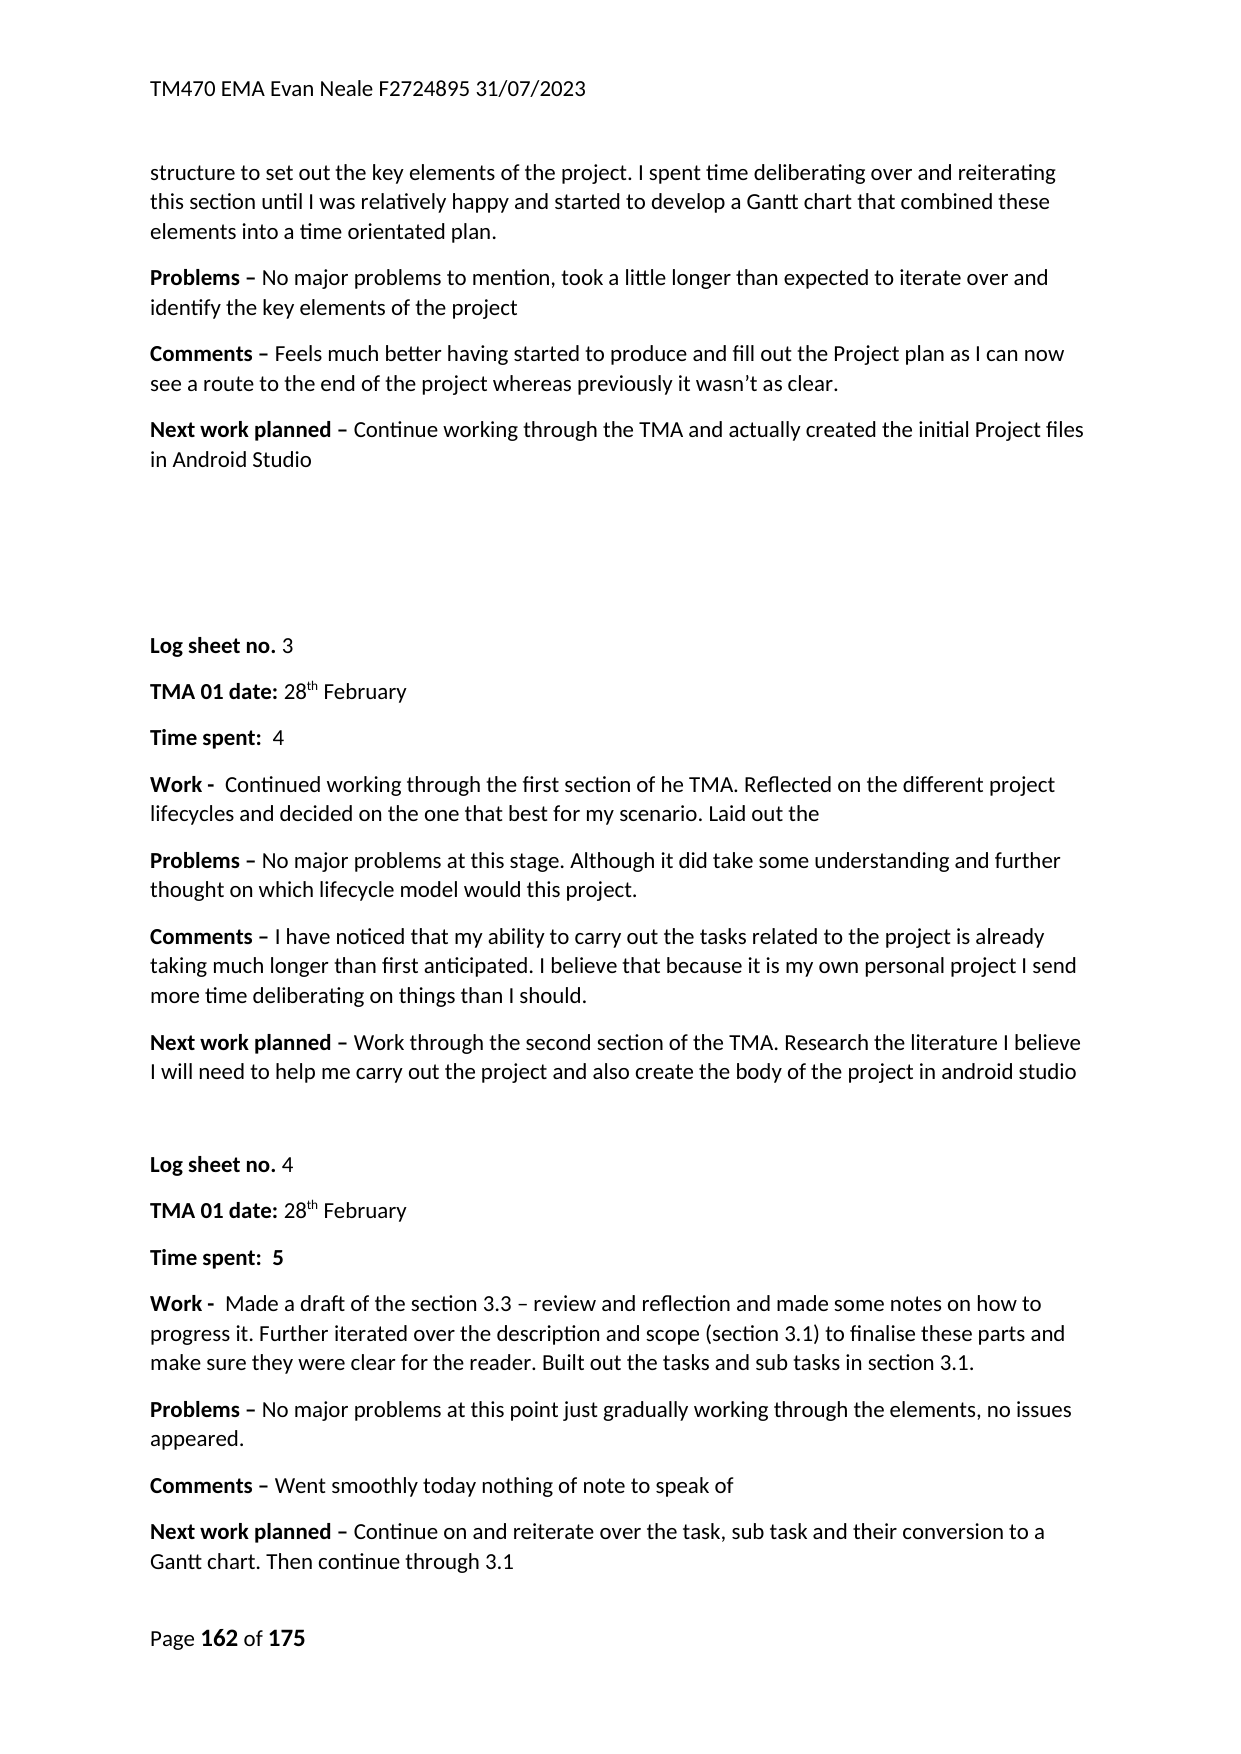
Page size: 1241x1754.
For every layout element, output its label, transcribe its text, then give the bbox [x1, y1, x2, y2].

text Comments – I have noticed that my ability to carry out the tasks related to the project is already taking much longer than first anticipated. I believe that because it is my own personal project I send more time deliberating on things than I should. [150, 922, 1090, 1009]
text Work - Continued working through the first section of he TMA. Reflected on the different project lifecycles and decided on the one that best for my scenario. Laid out the [150, 770, 1090, 827]
text Work - Made a draft of the section 3.3 – review and reflection and made some notes on how to progress it. Further iterated over the description and scope (section 3.1) to finalise these parts and make sure they were clear for the reader. Built out the tasks and sub tasks in section 3.1. [150, 1289, 1090, 1376]
text TMA 01 date: 28th February [150, 1196, 1090, 1224]
text TMA 01 date: 28th February [150, 677, 1090, 705]
text Time spent: 5 [150, 1243, 1090, 1271]
text Log sheet no. 4 [150, 1150, 1090, 1178]
text Next work planned – Work through the second section of the TMA. Research the literature I believe I will need to help me carry out the project and also create the body of the project in android studio [150, 1028, 1090, 1085]
text Comments – Went smoothly today nothing of note to speak of [150, 1471, 1090, 1499]
text Next work planned – Continue on and reiterate over the task, sub task and their conversion to a Gantt chart. Then continue through 3.1 [150, 1517, 1090, 1575]
text Next work planned – Continue working through the TMA and actually created the initial Project files in Android Studio [150, 416, 1090, 473]
text Time spent: 4 [150, 723, 1090, 751]
text Comments – Feels much better having started to produce and fill out the Project plan as I can now see a route to the end of the project whereas previously it wasn’t as clear. [150, 339, 1090, 397]
text Problems – No major problems at this point just gradually working through the elements, no issues appeared. [150, 1395, 1090, 1452]
text Problems – No major problems to mention, took a little longer than expected to iterate over and identify the key elements of the project [150, 263, 1090, 321]
text Log sheet no. 3 [150, 631, 1090, 659]
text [150, 158, 1090, 245]
text Problems – No major problems at this stage. Although it did take some understanding and further thought on which lifecycle model would this project. [150, 846, 1090, 903]
